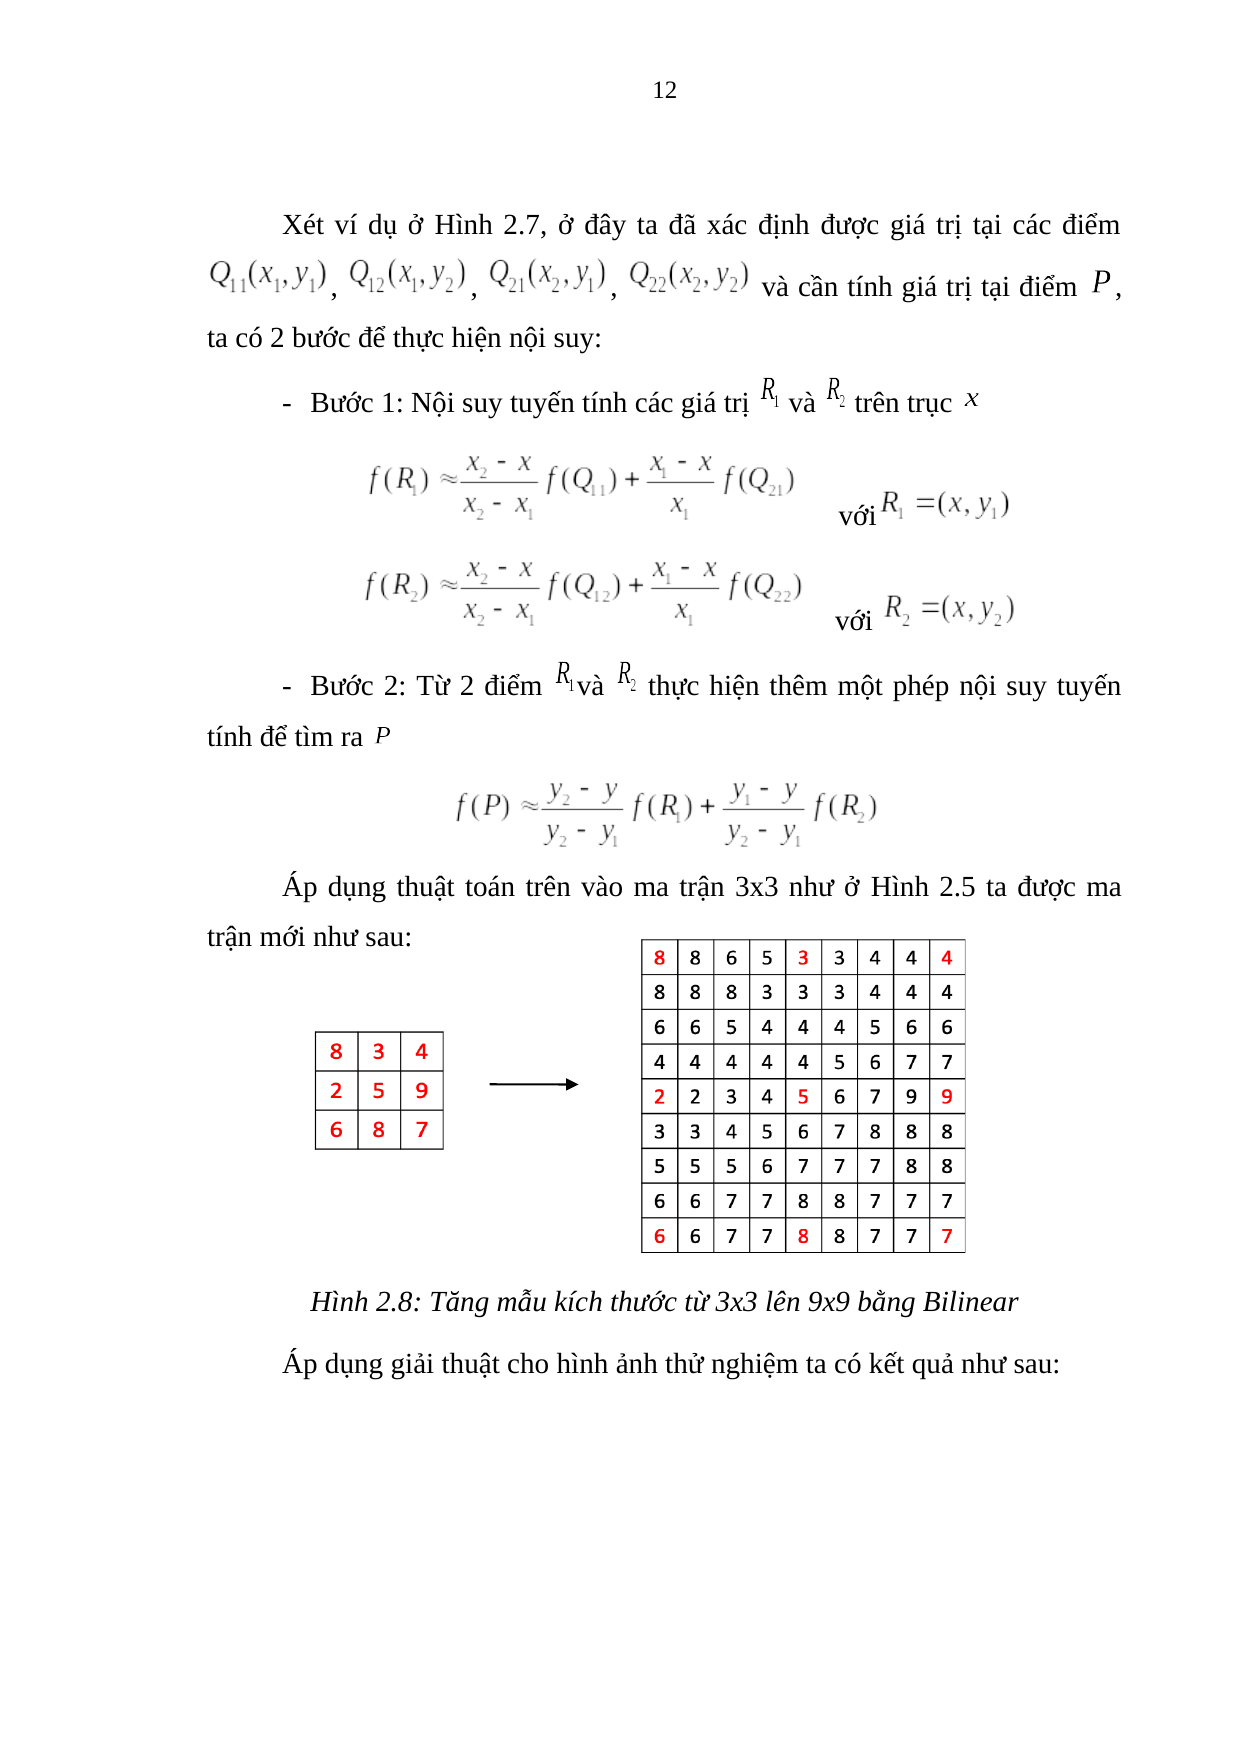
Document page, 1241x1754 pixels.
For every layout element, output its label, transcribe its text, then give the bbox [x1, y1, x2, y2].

text Áp dụng giải thuật cho hình ảnh thử nghiệm ta có kết quả như sau: [207, 1347, 1122, 1380]
picture [640, 936, 966, 1262]
text với [254, 548, 1122, 637]
picture [314, 1028, 444, 1157]
list Bước 1: Nội suy tuyến tính các giá trị và trên trục [207, 370, 1122, 418]
list Bước 2: Từ 2 điểm và thực hiện thêm một phép nội suy tuyến tính để tìm ra [207, 654, 1122, 752]
text với [254, 442, 1122, 531]
